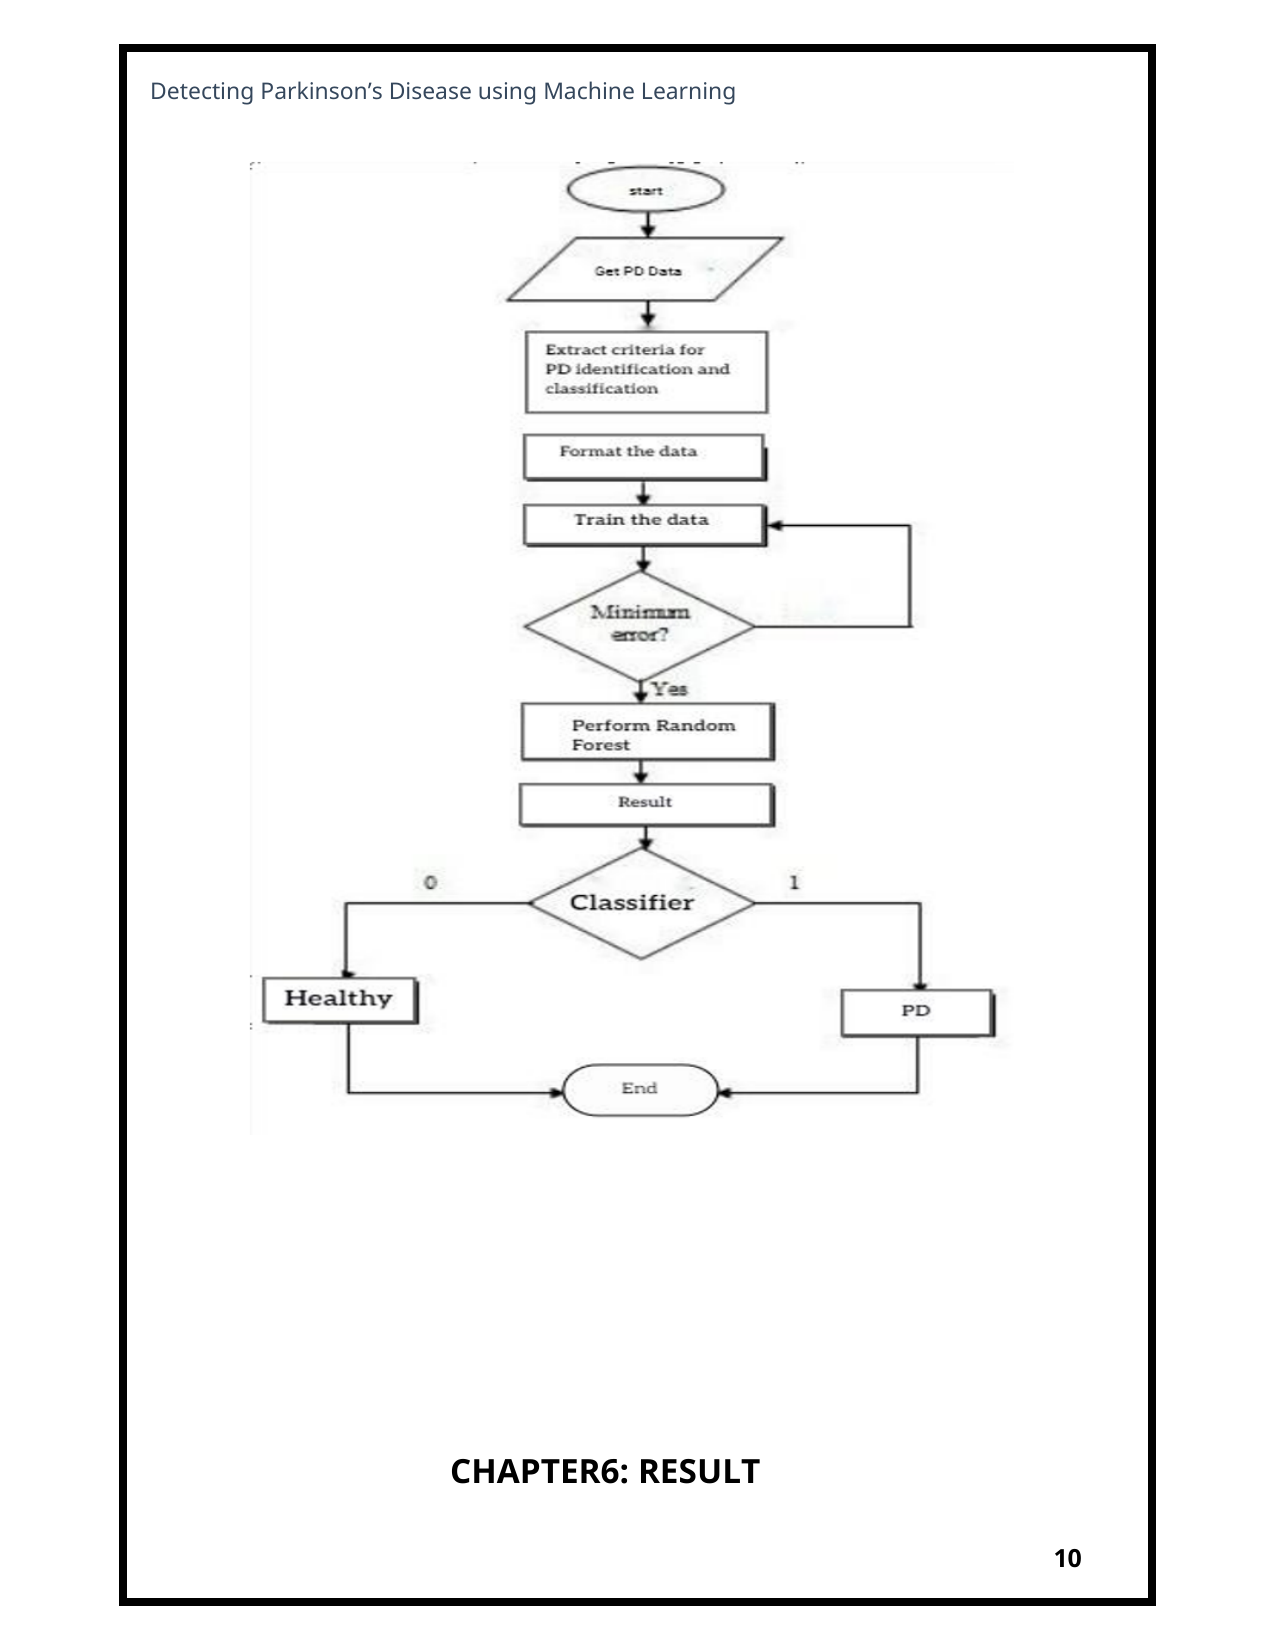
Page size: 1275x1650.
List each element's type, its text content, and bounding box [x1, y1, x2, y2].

subtitle CHAPTER6: RESULT [375, 1448, 1071, 1494]
picture [150, 150, 1089, 1135]
